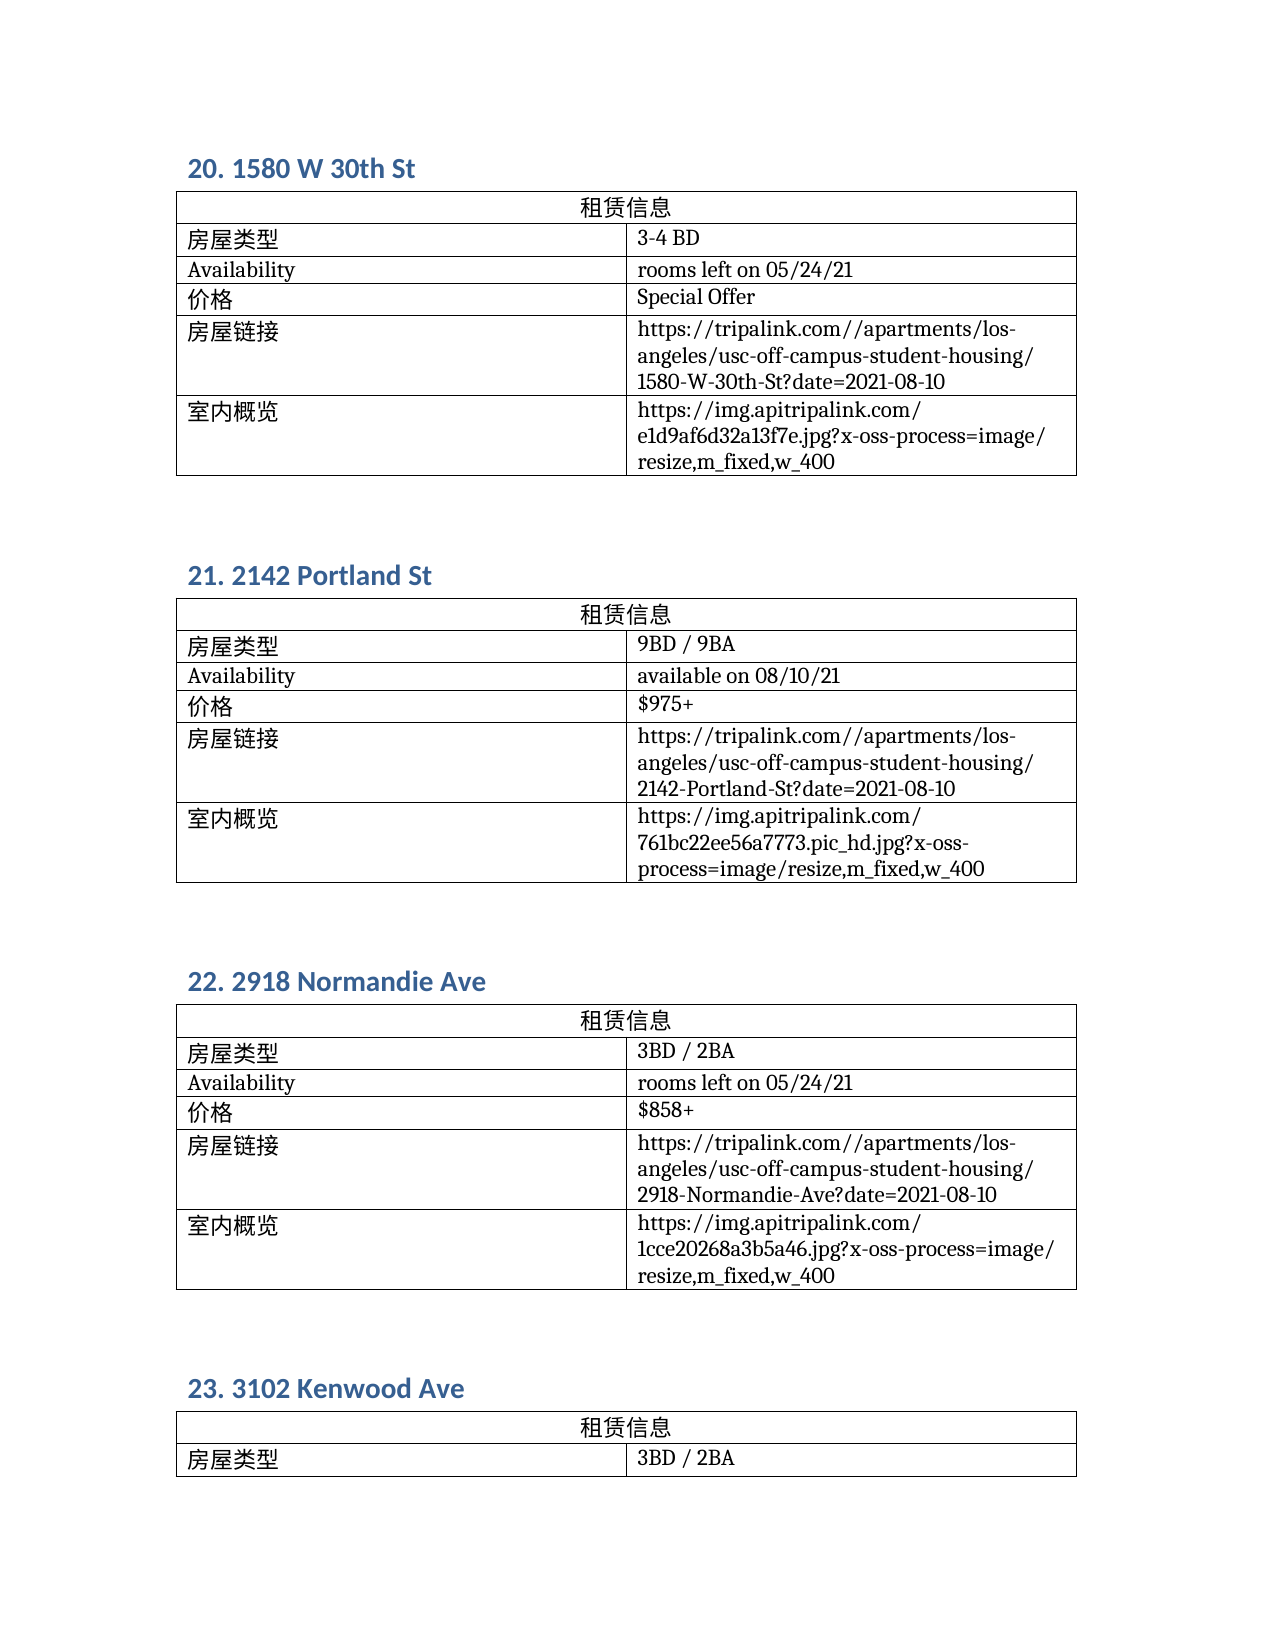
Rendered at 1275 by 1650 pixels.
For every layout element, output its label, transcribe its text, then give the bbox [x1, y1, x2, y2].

table_cell $975+ [627, 691, 1076, 722]
table_cell 房屋类型 [177, 1038, 626, 1069]
table_header 租赁信息 [177, 1412, 1076, 1443]
table_cell rooms left on 05/24/21 [627, 1070, 1076, 1096]
table_cell 房屋类型 [177, 631, 626, 662]
table_cell $858+ [627, 1097, 1076, 1128]
table_cell https://tripalink.com//apartments/los-angeles/usc-off-campus-student-housing/2142-Portland-St?date=2021-08-10 [627, 723, 1076, 802]
table_cell Special Offer [627, 284, 1076, 315]
table_cell https://img.apitripalink.com/761bc22ee56a7773.pic_hd.jpg?x-oss-process=image/resize,m_fixed,w_400 [627, 803, 1076, 882]
table_cell rooms left on 05/24/21 [627, 257, 1076, 283]
table_cell Availability [177, 1070, 626, 1096]
subtitle 22. 2918 Normandie Ave [187, 963, 1087, 999]
table_cell https://img.apitripalink.com/1cce20268a3b5a46.jpg?x-oss-process=image/resize,m_fixed,w_400 [627, 1210, 1076, 1289]
table_cell available on 08/10/21 [627, 663, 1076, 689]
table_cell Availability [177, 257, 626, 283]
table_cell 室内概览 [177, 1210, 626, 1289]
table_cell 价格 [177, 691, 626, 722]
table_cell 房屋类型 [177, 1444, 626, 1476]
subtitle 20. 1580 W 30th St [187, 150, 1087, 186]
table_cell 房屋类型 [177, 224, 626, 256]
table_cell 3BD / 2BA [627, 1444, 1076, 1476]
table_cell Availability [177, 663, 626, 689]
table_cell 价格 [177, 1097, 626, 1128]
table_header 租赁信息 [177, 192, 1076, 223]
table_cell 9BD / 9BA [627, 631, 1076, 662]
subtitle 23. 3102 Kenwood Ave [187, 1370, 1087, 1406]
table_cell 3-4 BD [627, 224, 1076, 256]
table_cell 房屋链接 [177, 723, 626, 802]
table_cell 房屋链接 [177, 1130, 626, 1209]
table_header 租赁信息 [177, 599, 1076, 630]
table_cell 3BD / 2BA [627, 1038, 1076, 1069]
table_cell https://img.apitripalink.com/e1d9af6d32a13f7e.jpg?x-oss-process=image/resize,m_fixed,w_400 [627, 396, 1076, 475]
table_cell 价格 [177, 284, 626, 315]
table_header 租赁信息 [177, 1005, 1076, 1037]
table_cell https://tripalink.com//apartments/los-angeles/usc-off-campus-student-housing/2918-Normandie-Ave?date=2021-08-10 [627, 1130, 1076, 1209]
table_cell 室内概览 [177, 396, 626, 475]
subtitle 21. 2142 Portland St [187, 557, 1087, 592]
table_cell https://tripalink.com//apartments/los-angeles/usc-off-campus-student-housing/1580-W-30th-St?date=2021-08-10 [627, 316, 1076, 395]
table_cell 房屋链接 [177, 316, 626, 395]
table_cell 室内概览 [177, 803, 626, 882]
